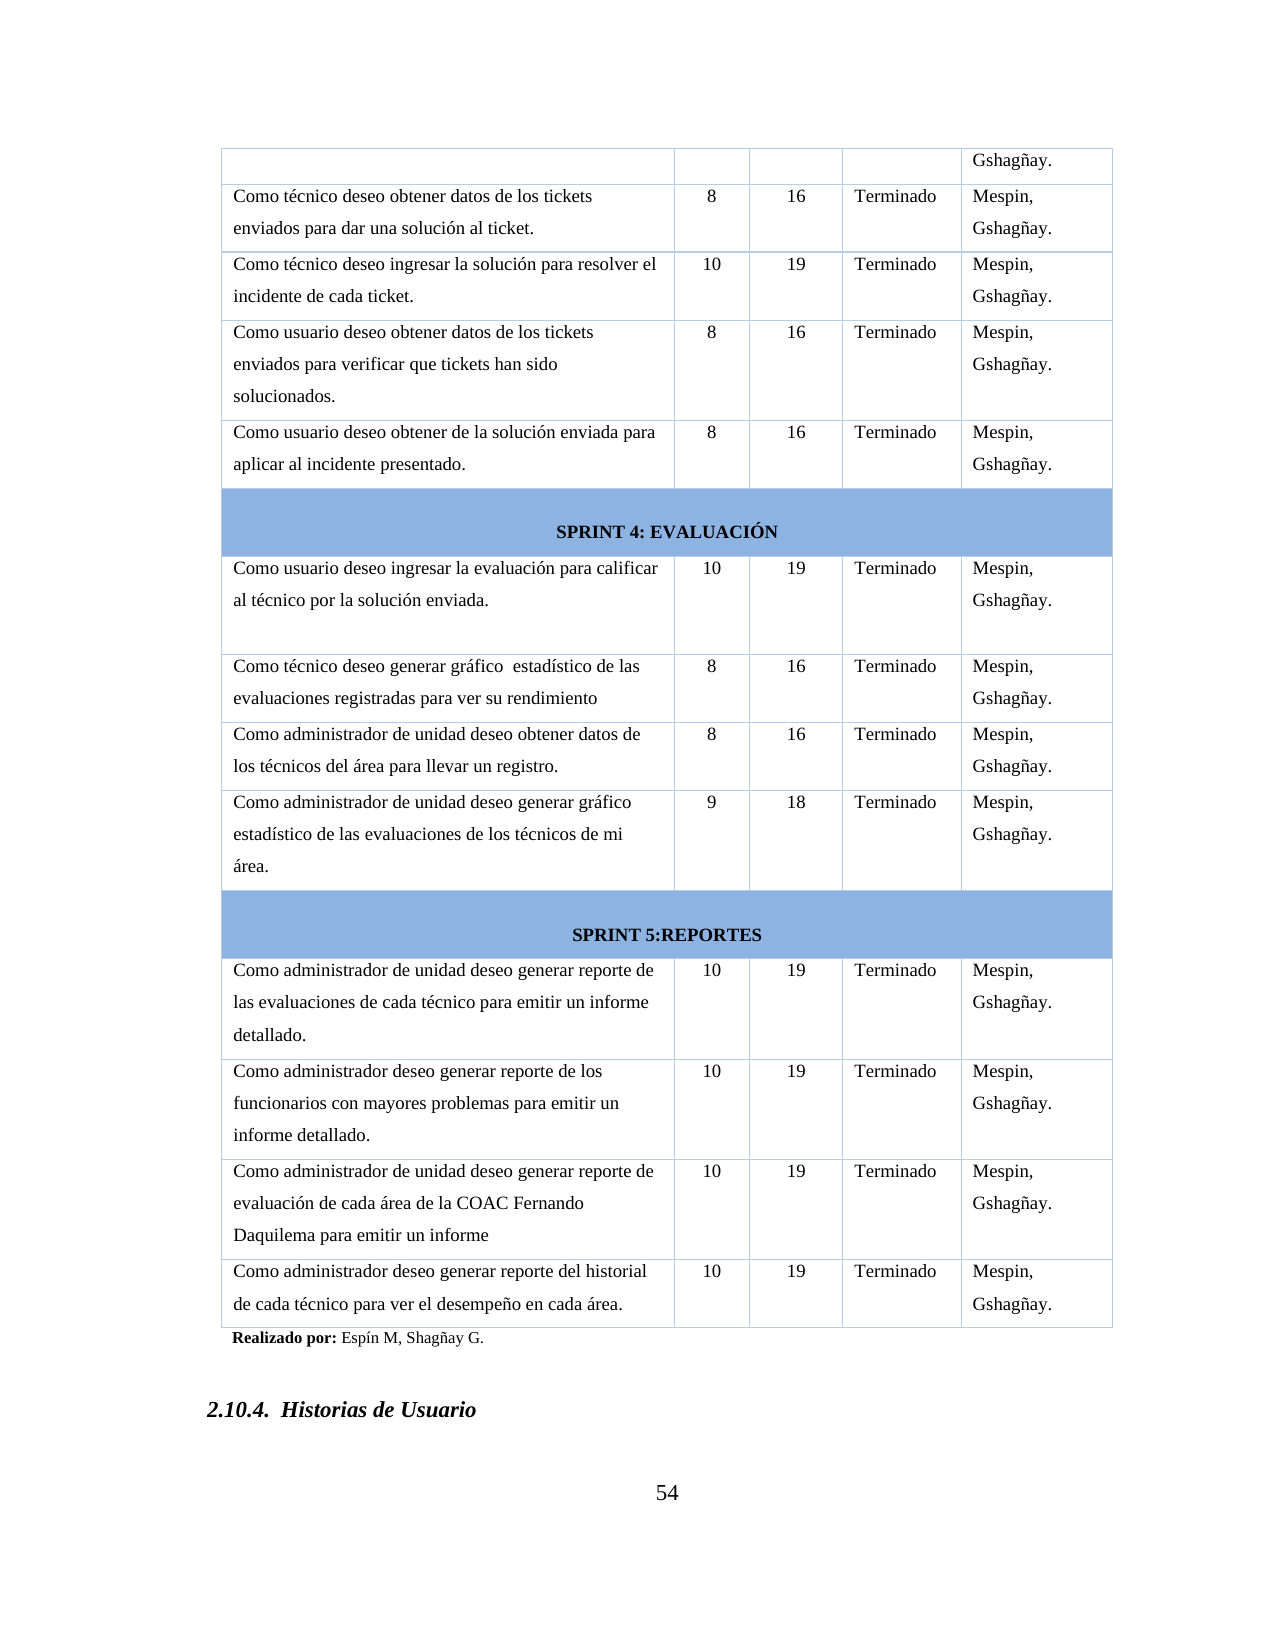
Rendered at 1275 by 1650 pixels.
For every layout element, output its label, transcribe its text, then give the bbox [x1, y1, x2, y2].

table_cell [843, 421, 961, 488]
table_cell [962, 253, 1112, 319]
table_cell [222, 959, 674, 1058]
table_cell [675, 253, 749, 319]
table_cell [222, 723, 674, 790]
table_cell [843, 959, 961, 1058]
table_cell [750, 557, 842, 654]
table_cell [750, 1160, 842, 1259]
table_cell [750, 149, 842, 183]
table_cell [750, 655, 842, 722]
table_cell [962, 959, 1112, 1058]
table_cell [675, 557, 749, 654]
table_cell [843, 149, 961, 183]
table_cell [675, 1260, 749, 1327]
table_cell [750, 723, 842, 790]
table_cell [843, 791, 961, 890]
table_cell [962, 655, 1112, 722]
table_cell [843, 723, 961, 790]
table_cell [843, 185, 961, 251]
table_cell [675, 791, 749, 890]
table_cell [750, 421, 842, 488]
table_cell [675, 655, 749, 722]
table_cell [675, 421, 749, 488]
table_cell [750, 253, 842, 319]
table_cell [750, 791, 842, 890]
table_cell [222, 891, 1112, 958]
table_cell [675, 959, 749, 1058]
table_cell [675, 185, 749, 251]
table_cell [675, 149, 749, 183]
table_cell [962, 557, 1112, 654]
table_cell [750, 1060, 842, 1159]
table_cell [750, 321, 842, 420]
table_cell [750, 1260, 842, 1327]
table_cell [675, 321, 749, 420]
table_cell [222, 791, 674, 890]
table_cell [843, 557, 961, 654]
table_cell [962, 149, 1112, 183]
text Realizado por: Espín M, Shagñay G. [207, 1328, 1127, 1347]
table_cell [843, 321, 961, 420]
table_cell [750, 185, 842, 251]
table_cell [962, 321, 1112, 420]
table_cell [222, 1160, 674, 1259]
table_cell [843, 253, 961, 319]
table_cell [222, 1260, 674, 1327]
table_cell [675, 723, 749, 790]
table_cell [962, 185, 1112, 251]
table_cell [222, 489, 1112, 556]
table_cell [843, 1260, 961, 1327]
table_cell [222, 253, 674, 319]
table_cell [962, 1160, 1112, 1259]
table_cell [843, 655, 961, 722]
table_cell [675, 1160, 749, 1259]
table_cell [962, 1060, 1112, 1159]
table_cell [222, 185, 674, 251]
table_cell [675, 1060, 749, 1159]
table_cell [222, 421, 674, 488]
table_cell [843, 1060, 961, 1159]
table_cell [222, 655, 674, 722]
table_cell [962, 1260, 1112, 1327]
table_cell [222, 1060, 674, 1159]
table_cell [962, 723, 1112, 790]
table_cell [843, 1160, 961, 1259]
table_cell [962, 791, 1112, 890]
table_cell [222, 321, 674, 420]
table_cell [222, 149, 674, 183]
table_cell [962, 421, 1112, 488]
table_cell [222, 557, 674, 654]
text 2.10.4. Historias de Usuario [207, 1396, 1127, 1423]
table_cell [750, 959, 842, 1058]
